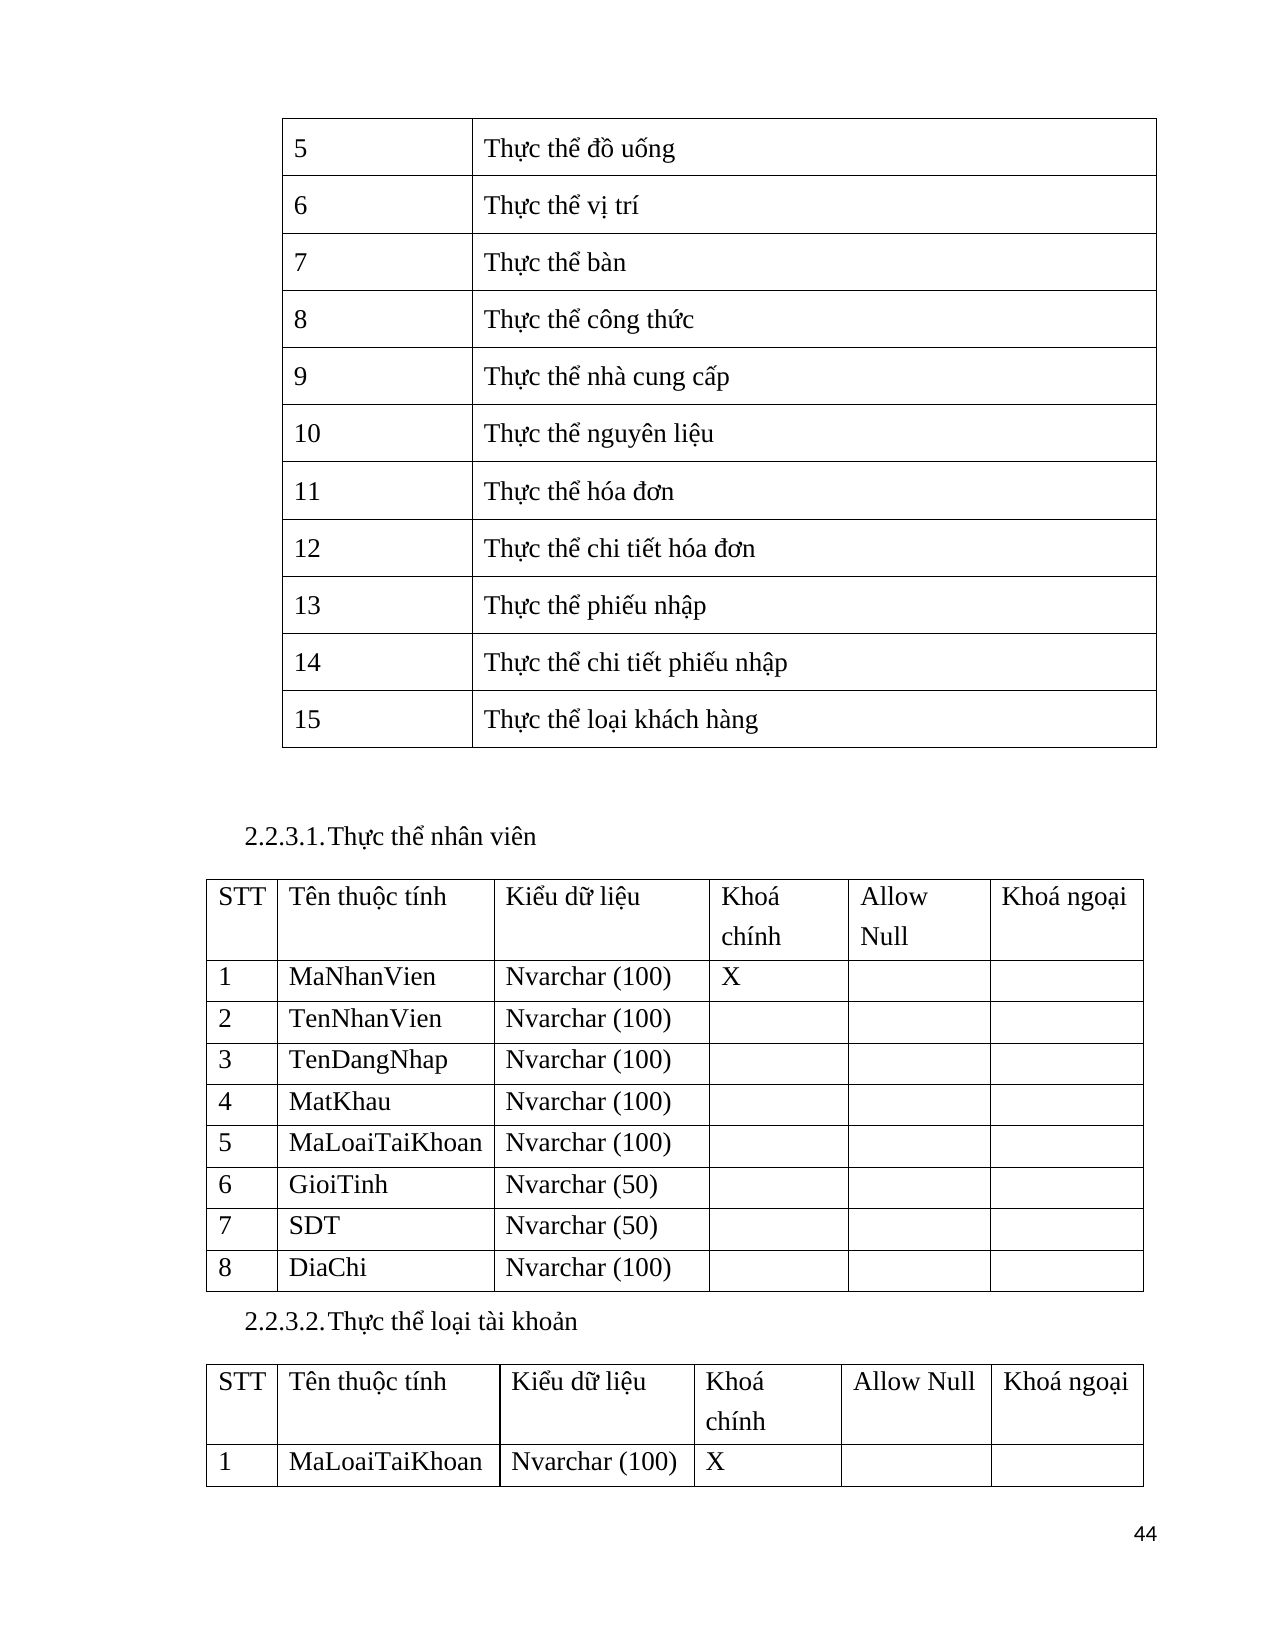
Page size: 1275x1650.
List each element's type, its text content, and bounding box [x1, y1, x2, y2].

table_cell TenNhanVien [278, 1002, 494, 1042]
table_cell 6 [283, 176, 472, 232]
table_cell 8 [283, 291, 472, 347]
table_cell [849, 1168, 990, 1208]
table_cell Thực thể vị trí [473, 176, 1156, 232]
list Thực thể loại tài khoản [244, 1305, 1157, 1336]
table_cell [710, 1044, 848, 1084]
table_cell 15 [283, 691, 472, 747]
table_cell [842, 1445, 991, 1486]
table_cell GioiTinh [278, 1168, 494, 1208]
table_cell MaNhanVien [278, 961, 494, 1001]
table_cell Nvarchar (100) [501, 1445, 694, 1486]
table_cell [710, 1126, 848, 1167]
table_cell 8 [207, 1251, 277, 1291]
table_cell [991, 1168, 1143, 1208]
table_cell [991, 1085, 1143, 1125]
table_cell [849, 1209, 990, 1250]
table_cell [710, 1168, 848, 1208]
table_cell TenDangNhap [278, 1044, 494, 1084]
table_cell Thực thể chi tiết hóa đơn [473, 520, 1156, 576]
table_cell Thực thể bàn [473, 234, 1156, 290]
table_cell [991, 1251, 1143, 1291]
table_cell Nvarchar (100) [495, 1002, 709, 1042]
table_cell Nvarchar (100) [495, 1085, 709, 1125]
table_cell Thực thể nguyên liệu [473, 405, 1156, 461]
table_cell 11 [283, 462, 472, 518]
table_cell [849, 1251, 990, 1291]
table_cell Nvarchar (50) [495, 1168, 709, 1208]
table_cell [710, 1251, 848, 1291]
table_cell [849, 1044, 990, 1084]
table_cell 9 [283, 348, 472, 404]
table_cell [992, 1445, 1143, 1486]
table_cell DiaChi [278, 1251, 494, 1291]
table_cell Thực thể phiếu nhập [473, 577, 1156, 633]
table_header Khoá chính [710, 880, 848, 959]
table_header Allow Null [842, 1365, 991, 1444]
table_header Kiểu dữ liệu [501, 1365, 694, 1444]
table_cell 7 [283, 234, 472, 290]
table_cell MaLoaiTaiKhoan [278, 1126, 494, 1167]
table_cell [991, 1044, 1143, 1084]
table_header Khoá ngoại [992, 1365, 1143, 1444]
table_header Khoá chính [695, 1365, 841, 1444]
table_cell Nvarchar (100) [495, 1044, 709, 1084]
table_cell 5 [283, 119, 472, 175]
table_cell [991, 1209, 1143, 1250]
table_cell X [695, 1445, 841, 1486]
table_cell 10 [283, 405, 472, 461]
table_header Tên thuộc tính [278, 1365, 499, 1444]
list Thực thể nhân viên [244, 820, 1157, 851]
table_cell Thực thể công thức [473, 291, 1156, 347]
table_cell 3 [207, 1044, 277, 1084]
table_cell [849, 1085, 990, 1125]
table_header Allow Null [849, 880, 990, 959]
table_cell 12 [283, 520, 472, 576]
table_cell 14 [283, 634, 472, 690]
table_cell Nvarchar (100) [495, 1126, 709, 1167]
table_cell MaLoaiTaiKhoan [278, 1445, 499, 1486]
table_cell 5 [207, 1126, 277, 1167]
table_cell 13 [283, 577, 472, 633]
table_header Tên thuộc tính [278, 880, 494, 959]
table_cell [710, 1002, 848, 1042]
table_cell Thực thể nhà cung cấp [473, 348, 1156, 404]
table_cell Nvarchar (50) [495, 1209, 709, 1250]
table_cell [710, 1209, 848, 1250]
table_cell [991, 1126, 1143, 1167]
table_header STT [207, 880, 277, 959]
table_cell Thực thể loại khách hàng [473, 691, 1156, 747]
table_cell [710, 1085, 848, 1125]
table_cell [991, 961, 1143, 1001]
table_cell 1 [207, 961, 277, 1001]
table_cell [849, 961, 990, 1001]
table_cell Nvarchar (100) [495, 961, 709, 1001]
table_cell Thực thể chi tiết phiếu nhập [473, 634, 1156, 690]
table_header STT [207, 1365, 277, 1444]
table_cell [849, 1002, 990, 1042]
table_cell SDT [278, 1209, 494, 1250]
table_cell [849, 1126, 990, 1167]
table_cell Thực thể hóa đơn [473, 462, 1156, 518]
table_cell Thực thể đồ uống [473, 119, 1156, 175]
table_cell X [710, 961, 848, 1001]
table_cell 4 [207, 1085, 277, 1125]
table_cell MatKhau [278, 1085, 494, 1125]
table_cell 7 [207, 1209, 277, 1250]
table_header Khoá ngoại [991, 880, 1143, 959]
table_cell 2 [207, 1002, 277, 1042]
table_cell [991, 1002, 1143, 1042]
table_cell 1 [207, 1445, 277, 1486]
table_header Kiểu dữ liệu [495, 880, 709, 959]
table_cell Nvarchar (100) [495, 1251, 709, 1291]
table_cell 6 [207, 1168, 277, 1208]
